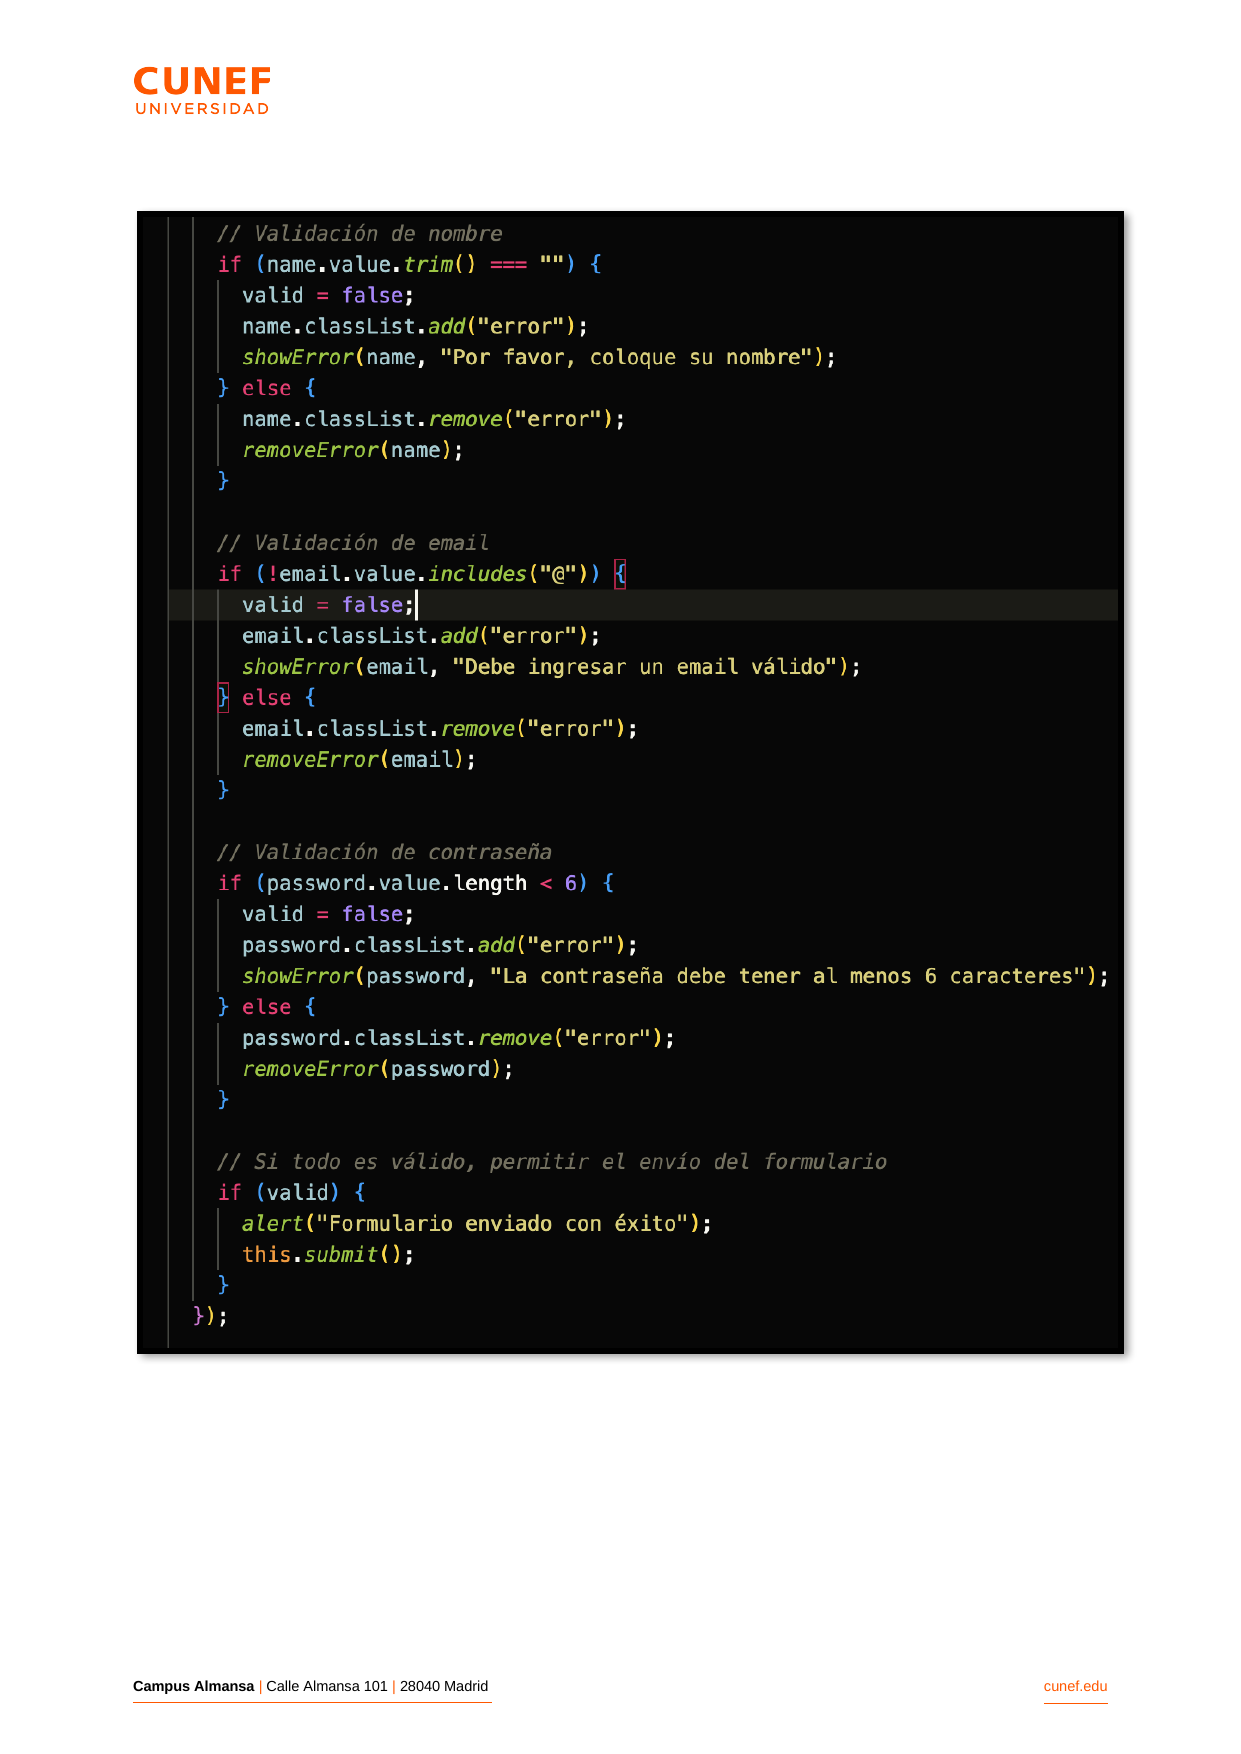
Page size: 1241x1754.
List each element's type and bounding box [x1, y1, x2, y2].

picture [109, 62, 294, 141]
picture [143, 217, 1118, 1348]
